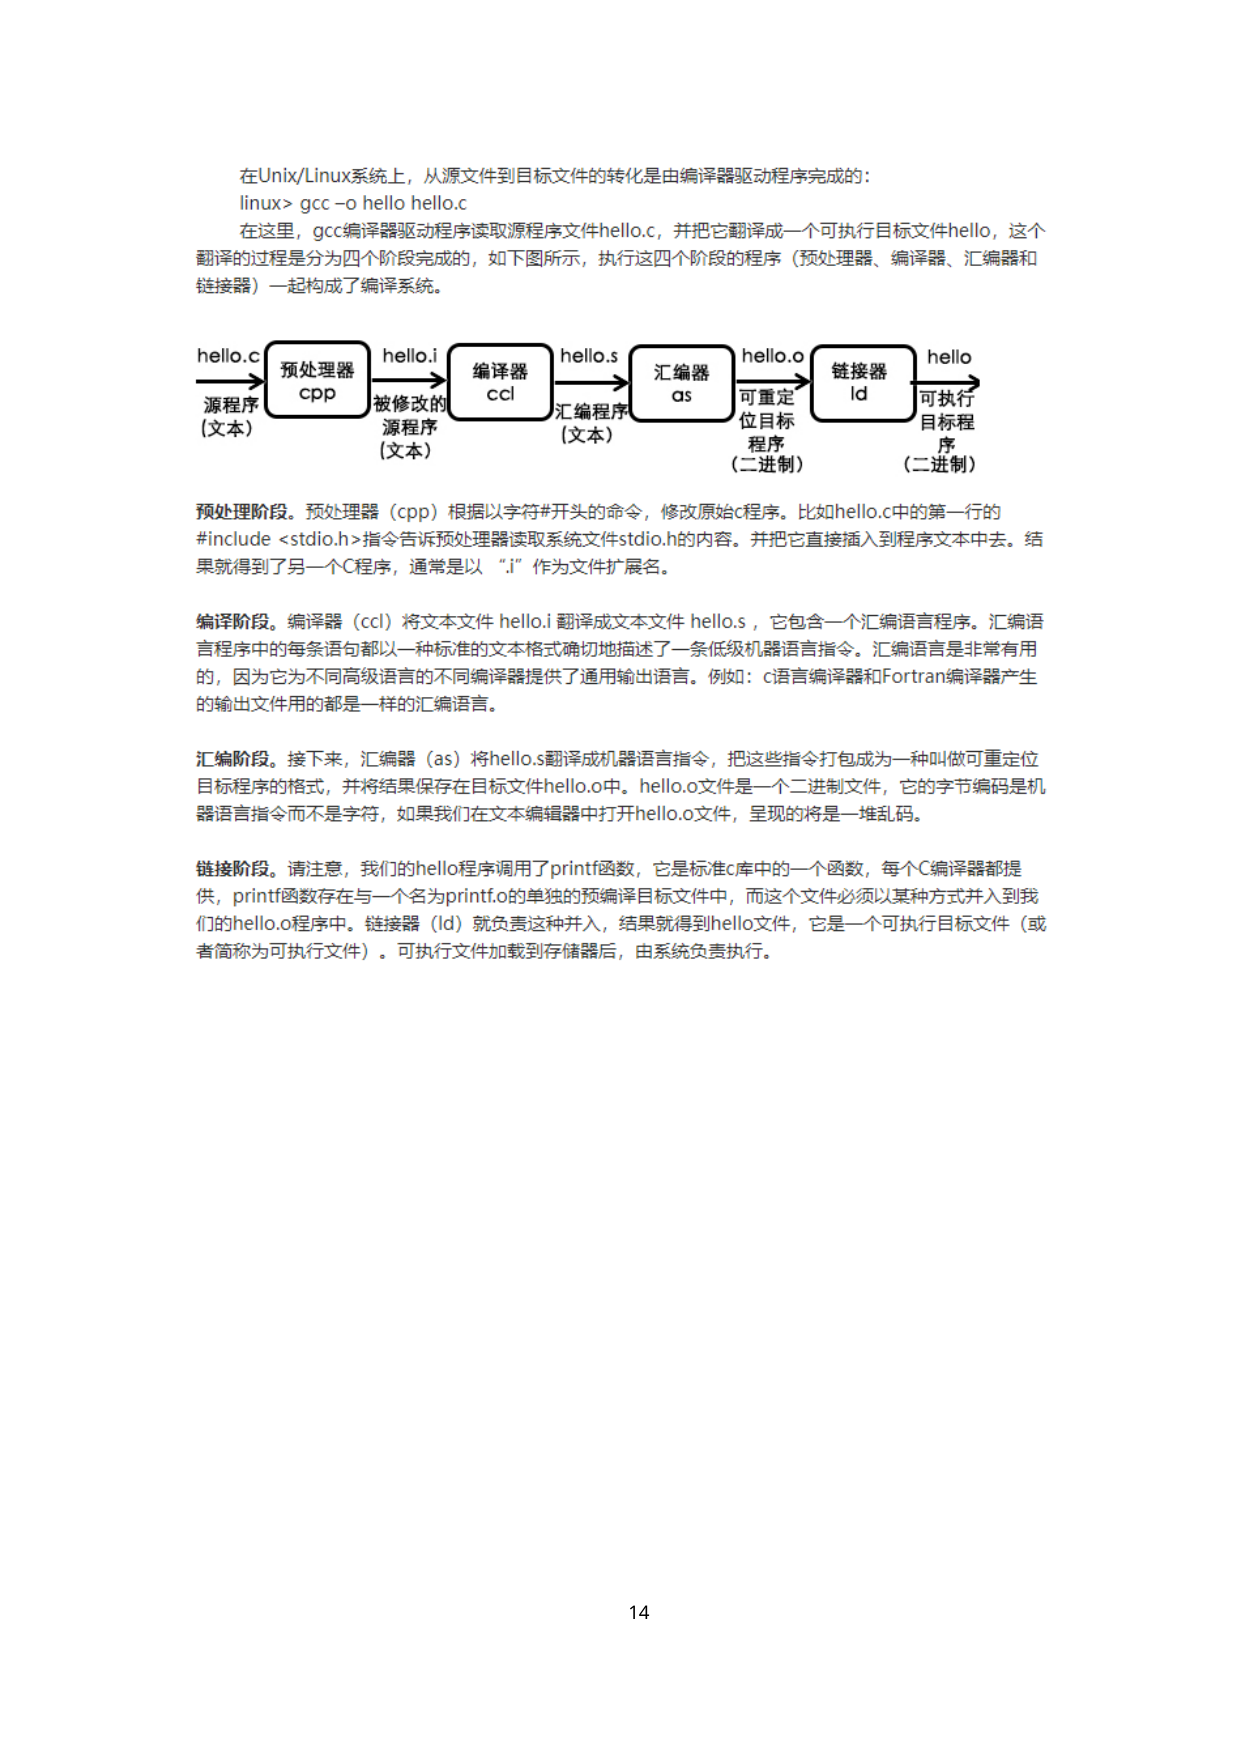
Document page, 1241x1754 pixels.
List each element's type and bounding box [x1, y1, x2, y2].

picture [187, 164, 1053, 968]
